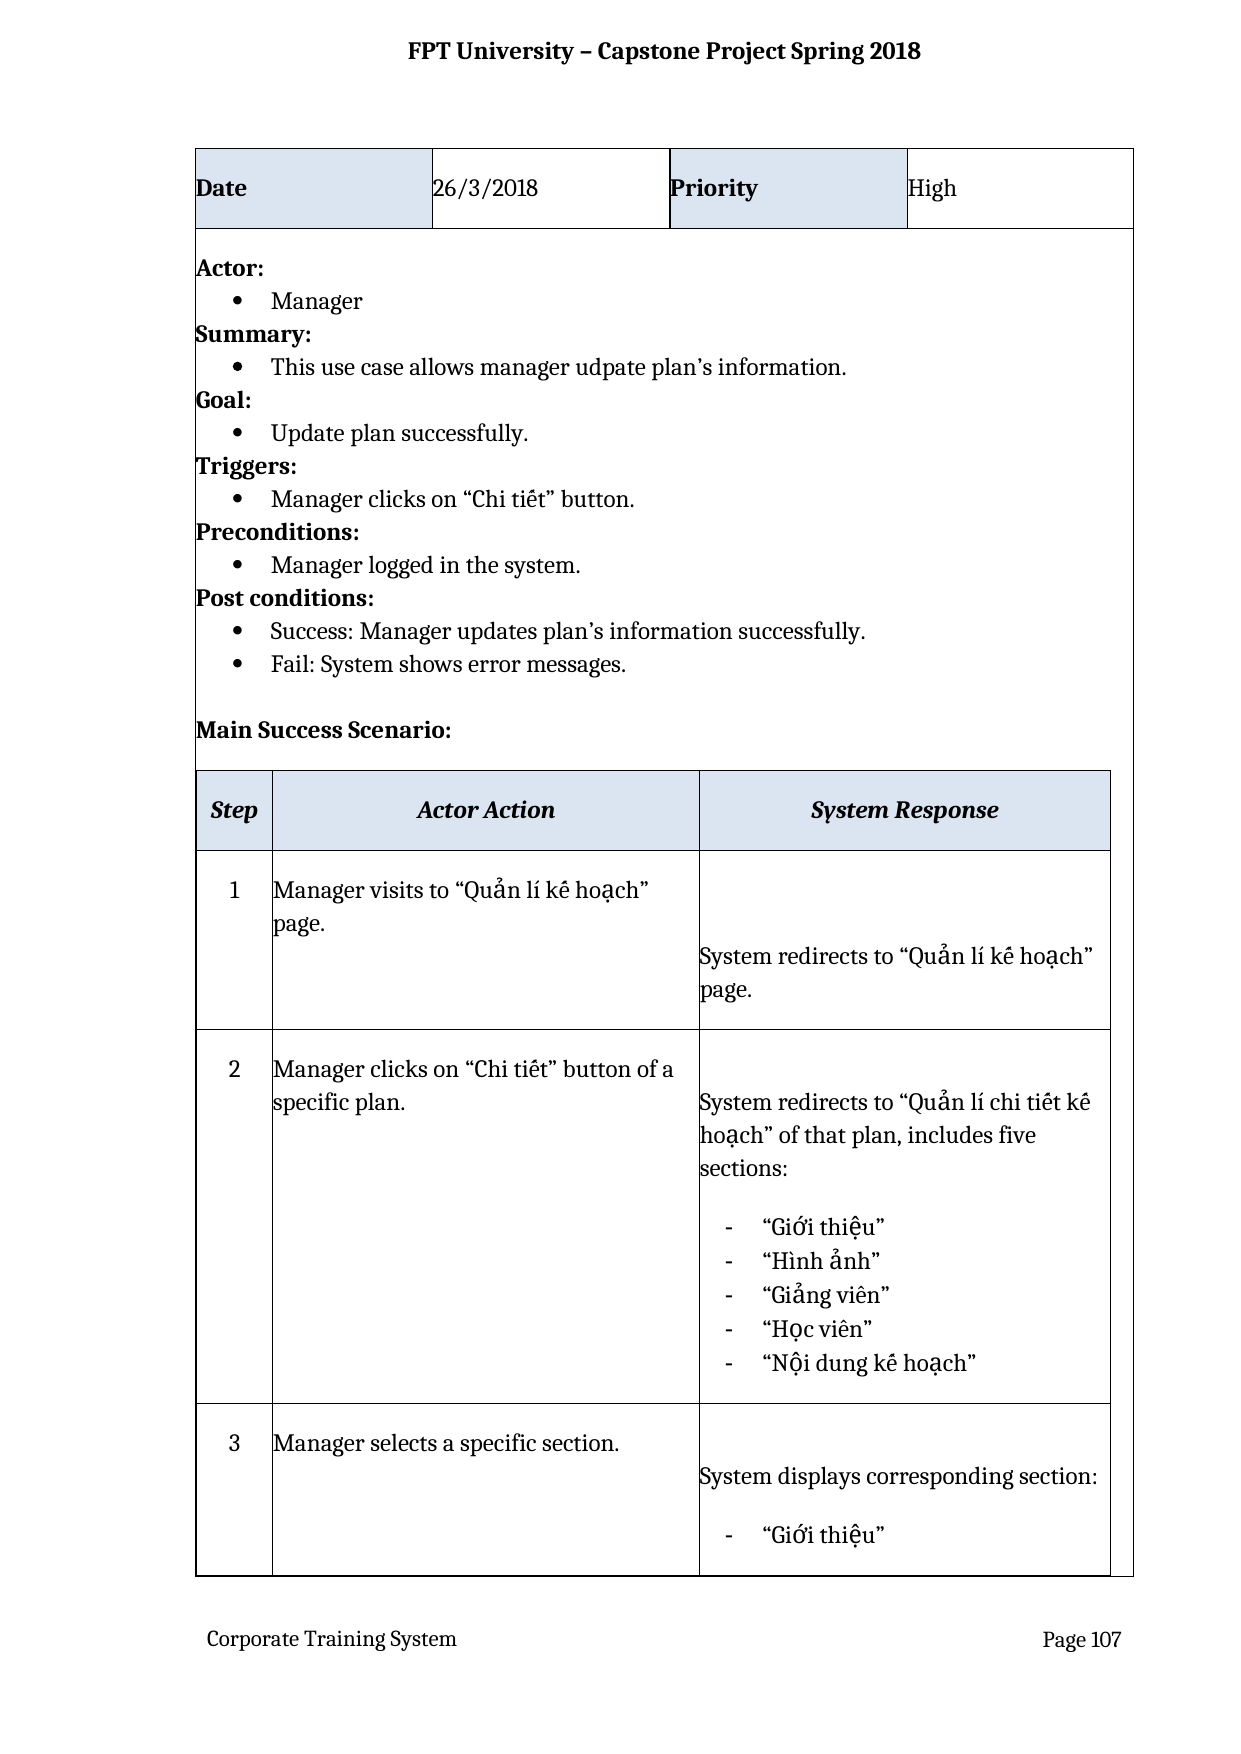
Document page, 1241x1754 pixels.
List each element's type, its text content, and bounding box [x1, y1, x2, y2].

table_cell Priority [671, 149, 907, 228]
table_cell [196, 229, 1133, 1576]
table_cell High [908, 149, 1133, 228]
table_cell 26/3/2018 [433, 149, 669, 228]
table_cell Date [196, 149, 432, 228]
